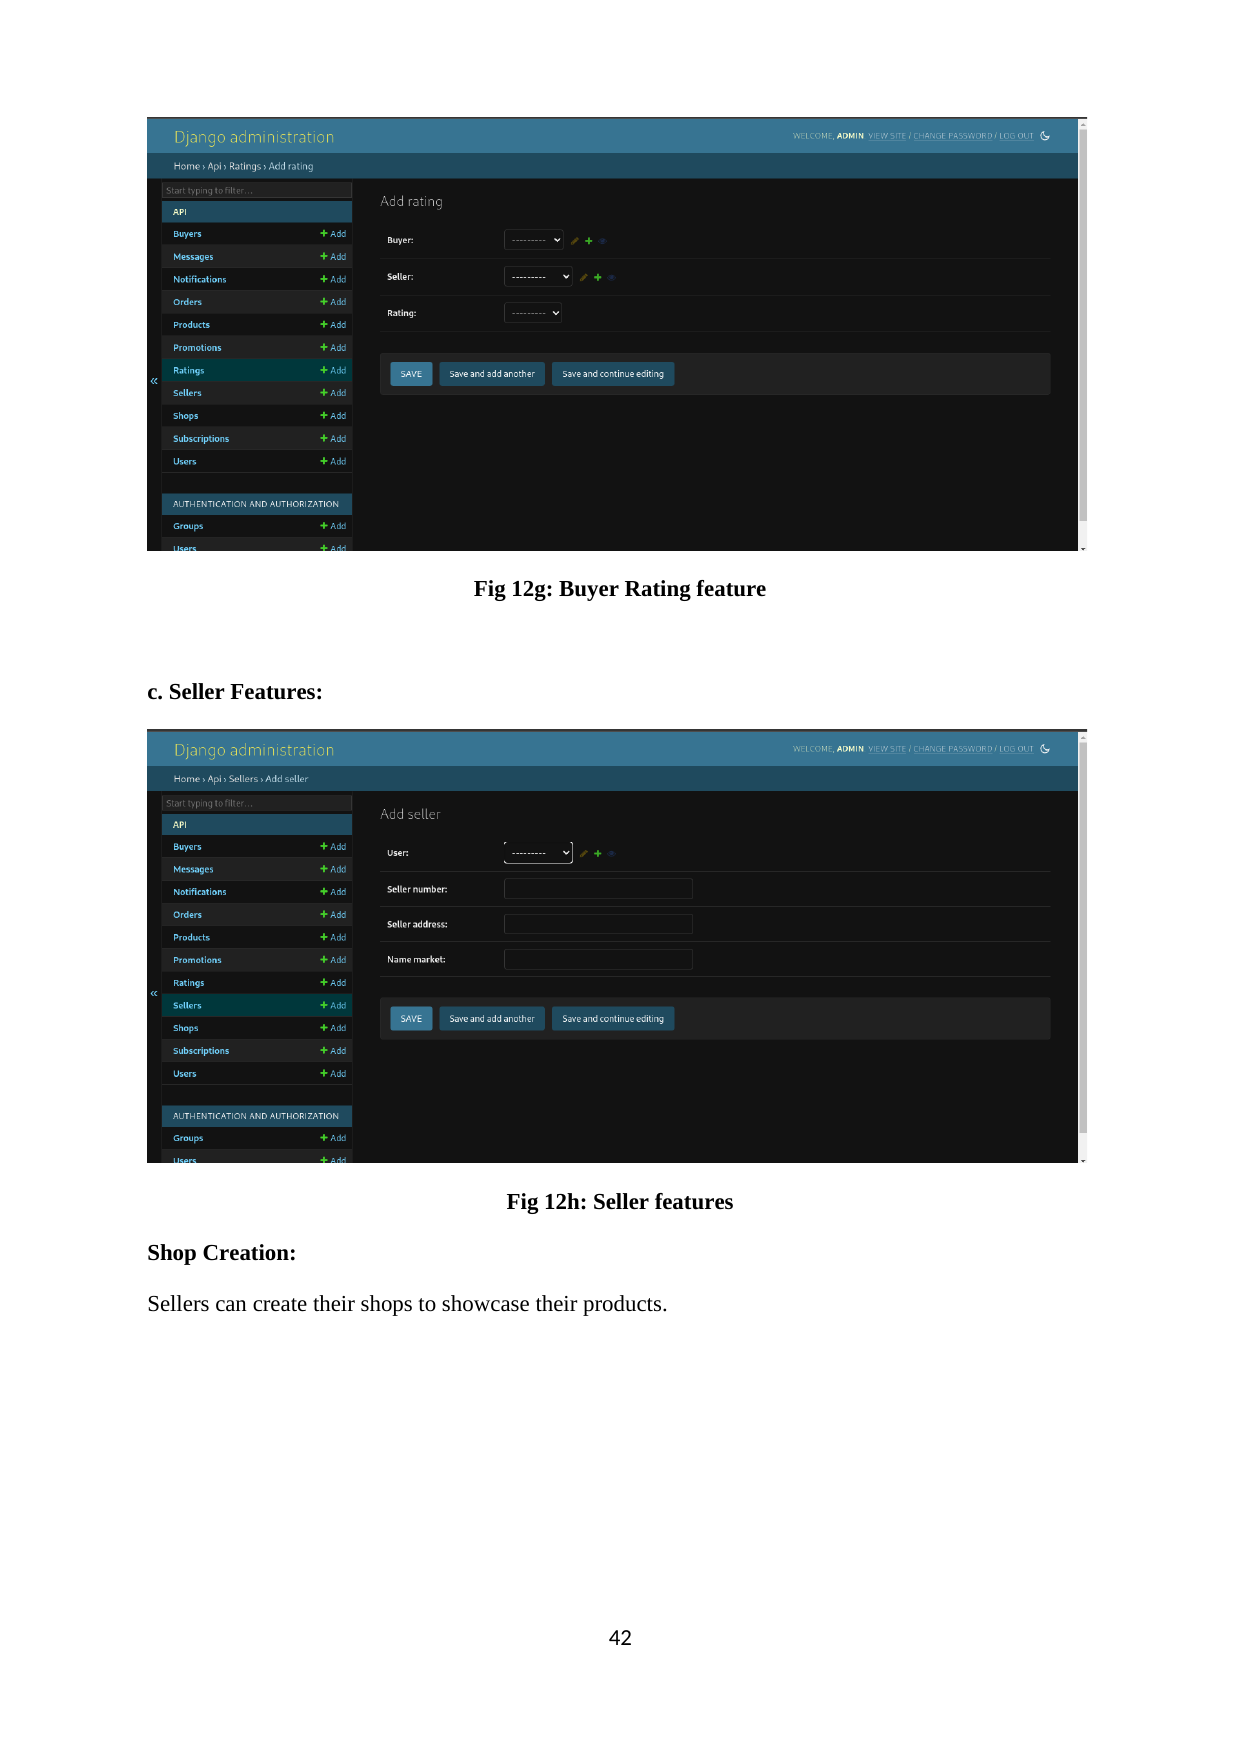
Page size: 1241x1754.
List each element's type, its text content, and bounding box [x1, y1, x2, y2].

text c. Seller Features: [147, 678, 1093, 704]
text Fig 12g: Buyer Rating feature [147, 575, 1093, 602]
text Fig 12h: Seller features [147, 1188, 1093, 1214]
picture [147, 117, 1088, 551]
picture [147, 729, 1088, 1163]
text Shop Creation: [147, 1239, 1093, 1265]
text Sellers can create their shops to showcase their products. [147, 1290, 1093, 1317]
